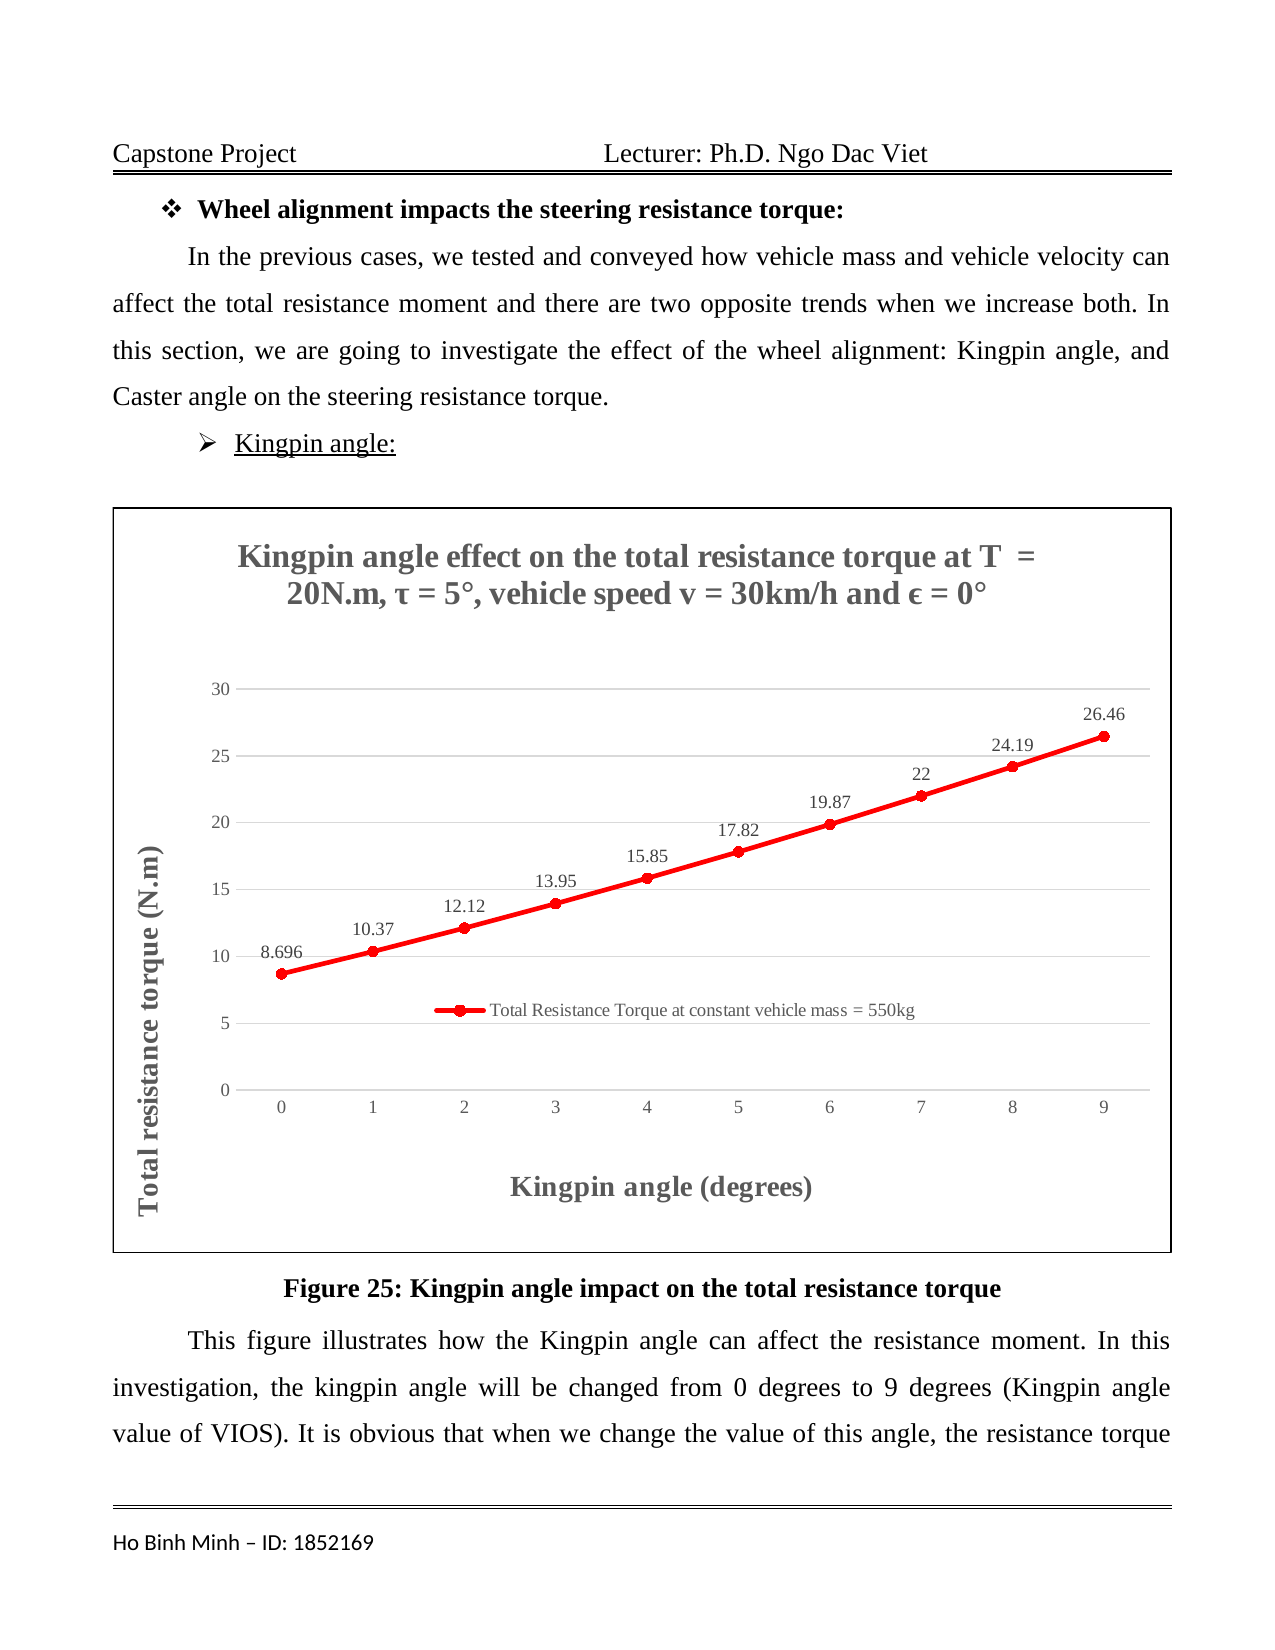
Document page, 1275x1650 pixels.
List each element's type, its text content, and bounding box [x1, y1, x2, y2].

list Kingpin angle: [197, 427, 1172, 458]
list Wheel alignment impacts the steering resistance torque: [159, 193, 1172, 225]
text Figure 25: Kingpin angle impact on the total resistance torque [112, 1272, 1172, 1303]
list In the previous cases, we tested and conveyed how vehicle mass and vehicle velocity can affect the total resistance moment and there are two opposite trends when we increase both. In this section, we are going to investigate the effect of the wheel alignment: Kingpin angle, and Caster angle on the steering resistance torque. [112, 240, 1172, 412]
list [112, 1324, 1172, 1449]
